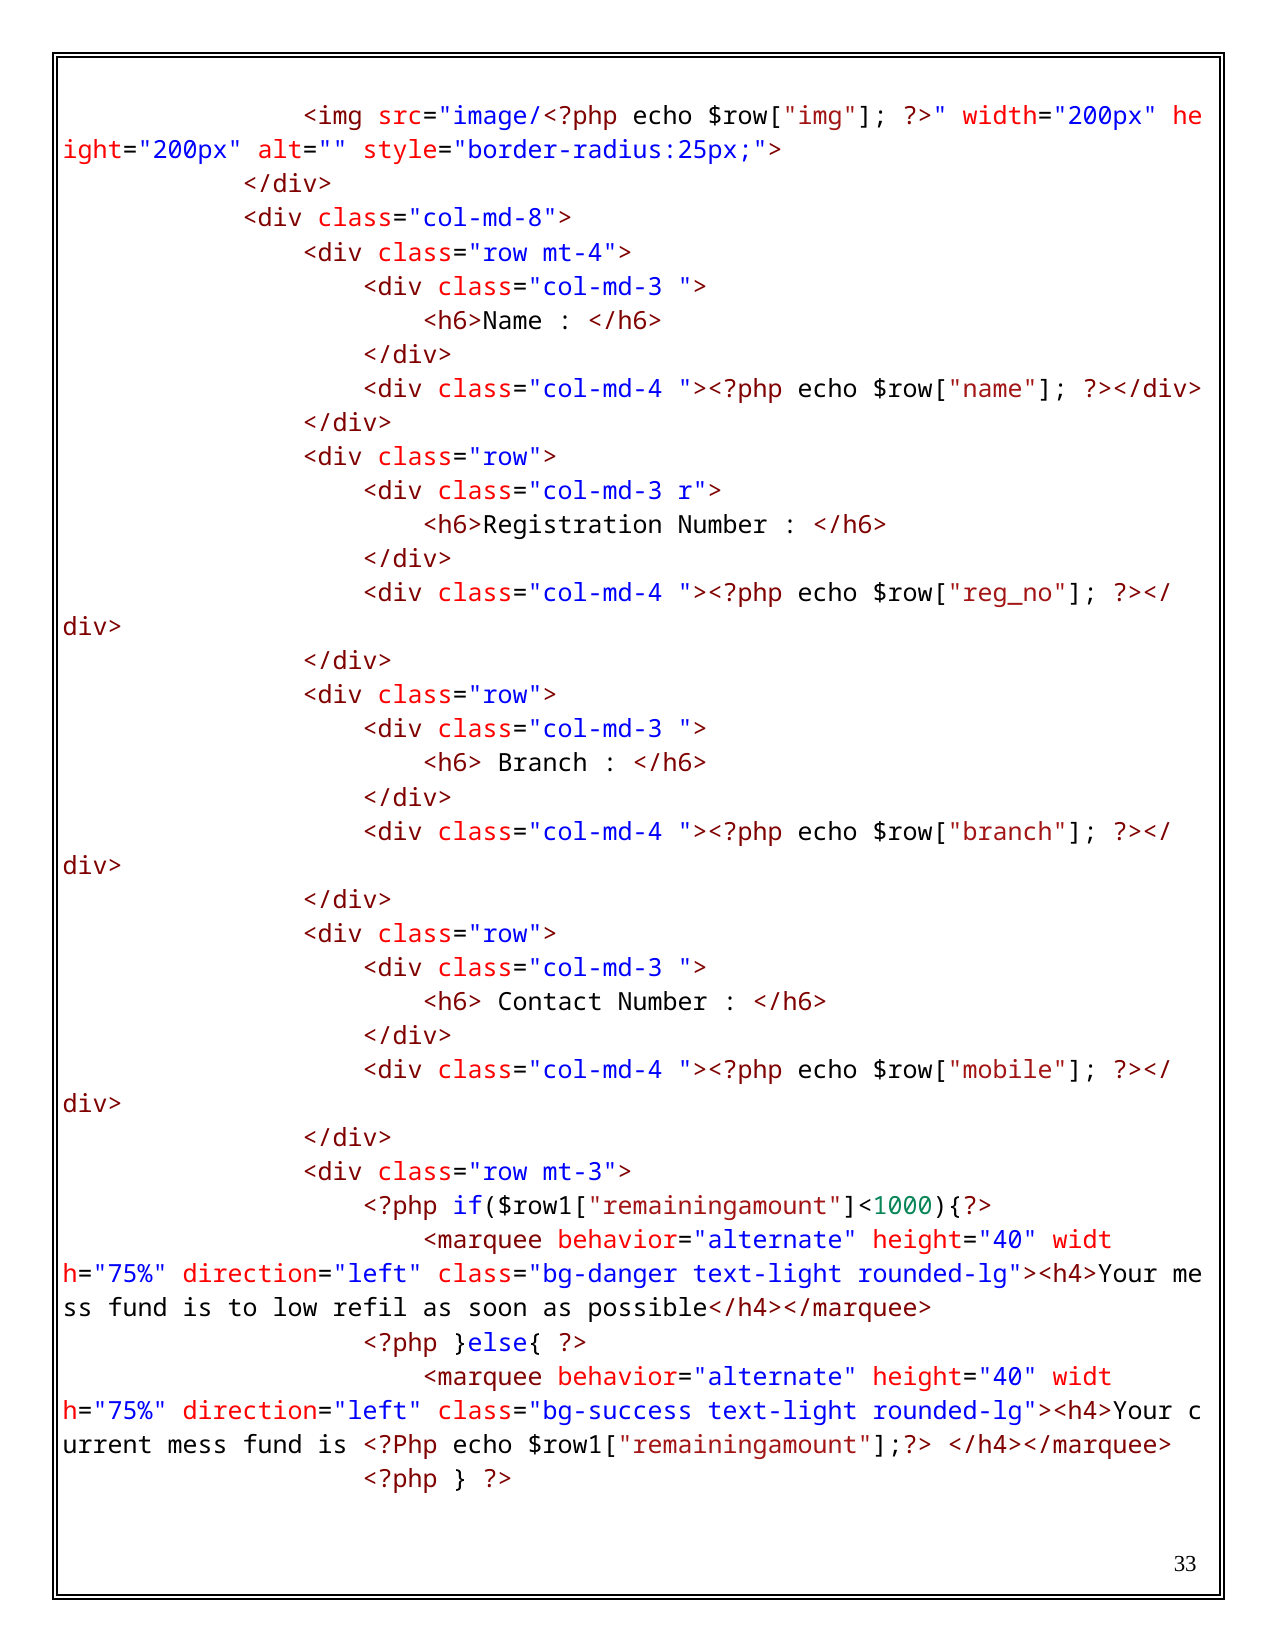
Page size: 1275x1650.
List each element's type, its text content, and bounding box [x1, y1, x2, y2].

text <?php } ?> [62, 1460, 1212, 1494]
text <h6>Name : </h6> [62, 302, 1212, 336]
text <h6> Contact Number : </h6> [62, 983, 1212, 1018]
text <div class="col-md-8"> [62, 200, 1212, 234]
text <marquee behavior="alternate" height="40" width="75%" direction="left" class="bg-success text-light rounded-lg"><h4>Your current mess fund is <?Php echo $row1["remainingamount"];?> </h4></marquee> [62, 1358, 1212, 1460]
text </div> [62, 1018, 1212, 1052]
text <div class="col-md-3 "> [62, 268, 1212, 302]
text </div> [62, 541, 1212, 575]
text <div class="row"> [62, 915, 1212, 949]
text <div class="col-md-3 r"> [62, 473, 1212, 507]
text </div> [62, 779, 1212, 813]
text <div class="row mt-4"> [62, 234, 1212, 268]
text </div> [62, 881, 1212, 915]
text <img src="image/<?php echo $row["img"]; ?>" width="200px" height="200px" alt="" style="border-radius:25px;"> [62, 98, 1212, 166]
text <div class="col-md-4 "><?php echo $row["mobile"]; ?></div> [62, 1052, 1212, 1120]
text <div class="row mt-3"> [62, 1154, 1212, 1188]
text </div> [62, 643, 1212, 677]
text </div> [62, 336, 1212, 370]
text </div> [62, 1120, 1212, 1154]
text <div class="col-md-4 "><?php echo $row["reg_no"]; ?></div> [62, 575, 1212, 643]
text <?php }else{ ?> [62, 1324, 1212, 1358]
text <div class="col-md-4 "><?php echo $row["name"]; ?></div> [62, 370, 1212, 404]
text </div> [62, 404, 1212, 438]
text <div class="row"> [62, 677, 1212, 711]
text <div class="col-md-3 "> [62, 711, 1212, 745]
text </div> [62, 166, 1212, 200]
text <div class="col-md-4 "><?php echo $row["branch"]; ?></div> [62, 813, 1212, 881]
text <h6> Branch : </h6> [62, 745, 1212, 779]
text <marquee behavior="alternate" height="40" width="75%" direction="left" class="bg-danger text-light rounded-lg"><h4>Your mess fund is to low refil as soon as possible</h4></marquee> [62, 1222, 1212, 1324]
text <h6>Registration Number : </h6> [62, 507, 1212, 541]
text <div class="row"> [62, 438, 1212, 473]
text <div class="col-md-3 "> [62, 949, 1212, 983]
text <?php if($row1["remainingamount"]<1000){?> [62, 1188, 1212, 1222]
